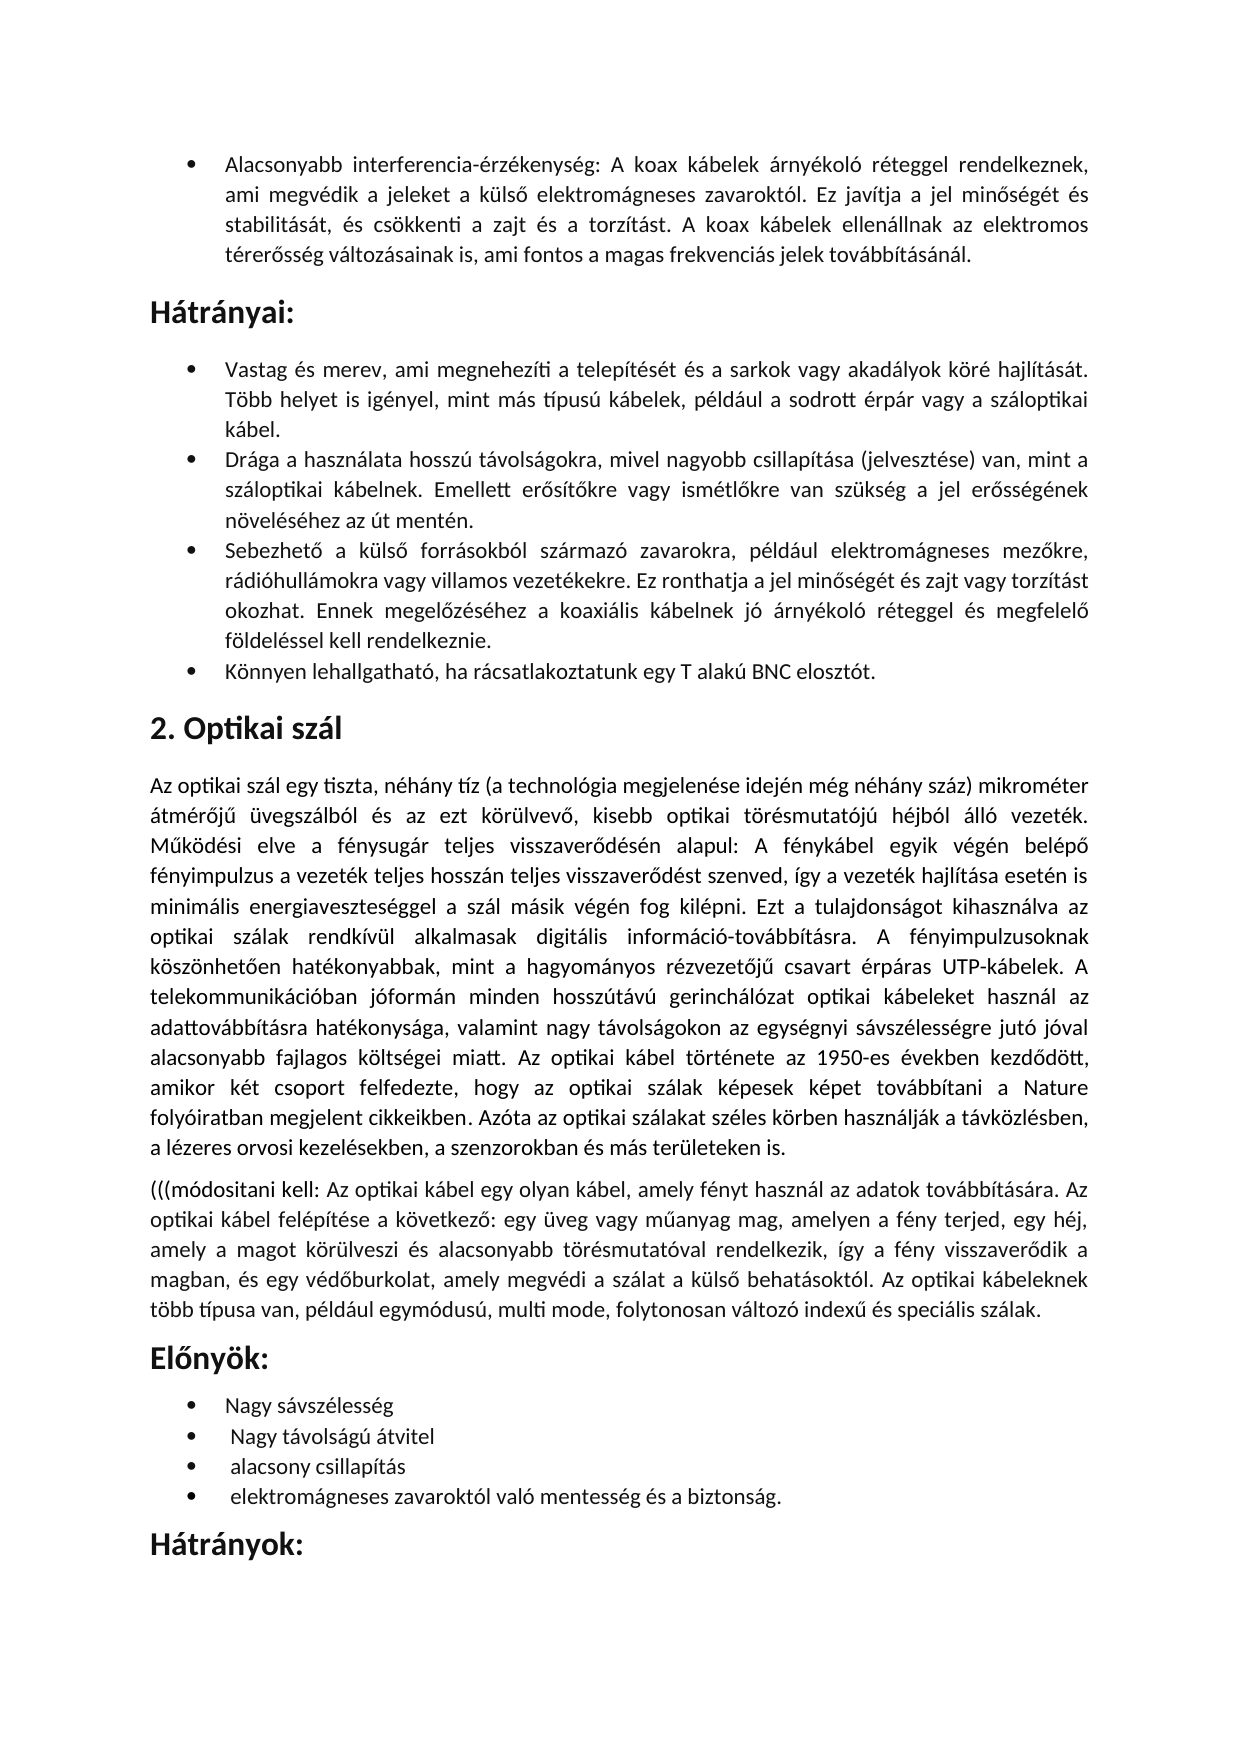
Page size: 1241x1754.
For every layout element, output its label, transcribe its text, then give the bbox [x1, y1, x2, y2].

list Alacsonyabb interferencia-érzékenység: A koax kábelek árnyékoló réteggel rendelkeznek, ami megvédik a jeleket a külső elektromágneses zavaroktól. Ez javítja a jel minőségét és stabilitását, és csökkenti a zajt és a torzítást. A koax kábelek ellenállnak az elektromos térerősség változásainak is, ami fontos a magas frekvenciás jelek továbbításánál. [187, 150, 1090, 269]
list Nagy távolságú átvitel [187, 1422, 1090, 1450]
text Az optikai szál egy tiszta, néhány tíz (a technológia megjelenése idején még néhány száz) mikrométer átmérőjű üvegszálból és az ezt körülvevő, kisebb optikai törésmutatójú héjból álló vezeték. Működési elve a fénysugár teljes visszaverődésén alapul: A fénykábel egyik végén belépő fényimpulzus a vezeték teljes hosszán teljes visszaverődést szenved, így a vezeték hajlítása esetén is minimális energiaveszteséggel a szál másik végén fog kilépni. Ezt a tulajdonságot kihasználva az optikai szálak rendkívül alkalmasak digitális információ-továbbításra. A fényimpulzusoknak köszönhetően hatékonyabbak, mint a hagyományos rézvezetőjű csavart érpáras UTP-kábelek. A telekommunikációban jóformán minden hosszútávú gerinchálózat optikai kábeleket használ az adattovábbításra hatékonysága, valamint nagy távolságokon az egységnyi sávszélességre jutó jóval alacsonyabb fajlagos költségei miatt. Az optikai kábel története az 1950-es években kezdődött, amikor két csoport felfedezte, hogy az optikai szálak képesek képet továbbítani a Nature folyóiratban megjelent cikkeikben. Azóta az optikai szálakat széles körben használják a távközlésben, a lézeres orvosi kezelésekben, a szenzorokban és más területeken is. [150, 771, 1090, 1162]
list Sebezhető a külső forrásokból származó zavarokra, például elektromágneses mezőkre, rádióhullámokra vagy villamos vezetékekre. Ez ronthatja a jel minőségét és zajt vagy torzítást okozhat. Ennek megelőzéséhez a koaxiális kábelnek jó árnyékoló réteggel és megfelelő földeléssel kell rendelkeznie. [187, 536, 1090, 655]
text 2. Optikai szál [150, 707, 1090, 748]
list alacsony csillapítás [187, 1452, 1090, 1480]
list Könnyen lehallgatható, ha rácsatlakoztatunk egy T alakú BNC elosztót. [187, 657, 1090, 685]
text (((módositani kell: Az optikai kábel egy olyan kábel, amely fényt használ az adatok továbbítására. Az optikai kábel felépítése a következő: egy üveg vagy műanyag mag, amelyen a fény terjed, egy héj, amely a magot körülveszi és alacsonyabb törésmutatóval rendelkezik, így a fény visszaverődik a magban, és egy védőburkolat, amely megvédi a szálat a külső behatásoktól. Az optikai kábeleknek több típusa van, például egymódusú, multi mode, folytonosan változó indexű és speciális szálak. [150, 1175, 1090, 1323]
text Hátrányai: [150, 291, 1090, 332]
text Előnyök: [150, 1337, 1090, 1377]
list elektromágneses zavaroktól való mentesség és a biztonság. [187, 1482, 1090, 1510]
list Vastag és merev, ami megnehezíti a telepítését és a sarkok vagy akadályok köré hajlítását. Több helyet is igényel, mint más típusú kábelek, például a sodrott érpár vagy a száloptikai kábel. [187, 355, 1090, 443]
list Nagy sávszélesség [187, 1392, 1090, 1419]
text Hátrányok: [150, 1523, 1090, 1564]
list Drága a használata hosszú távolságokra, mivel nagyobb csillapítása (jelvesztése) van, mint a száloptikai kábelnek. Emellett erősítőkre vagy ismétlőkre van szükség a jel erősségének növeléséhez az út mentén. [187, 445, 1090, 534]
